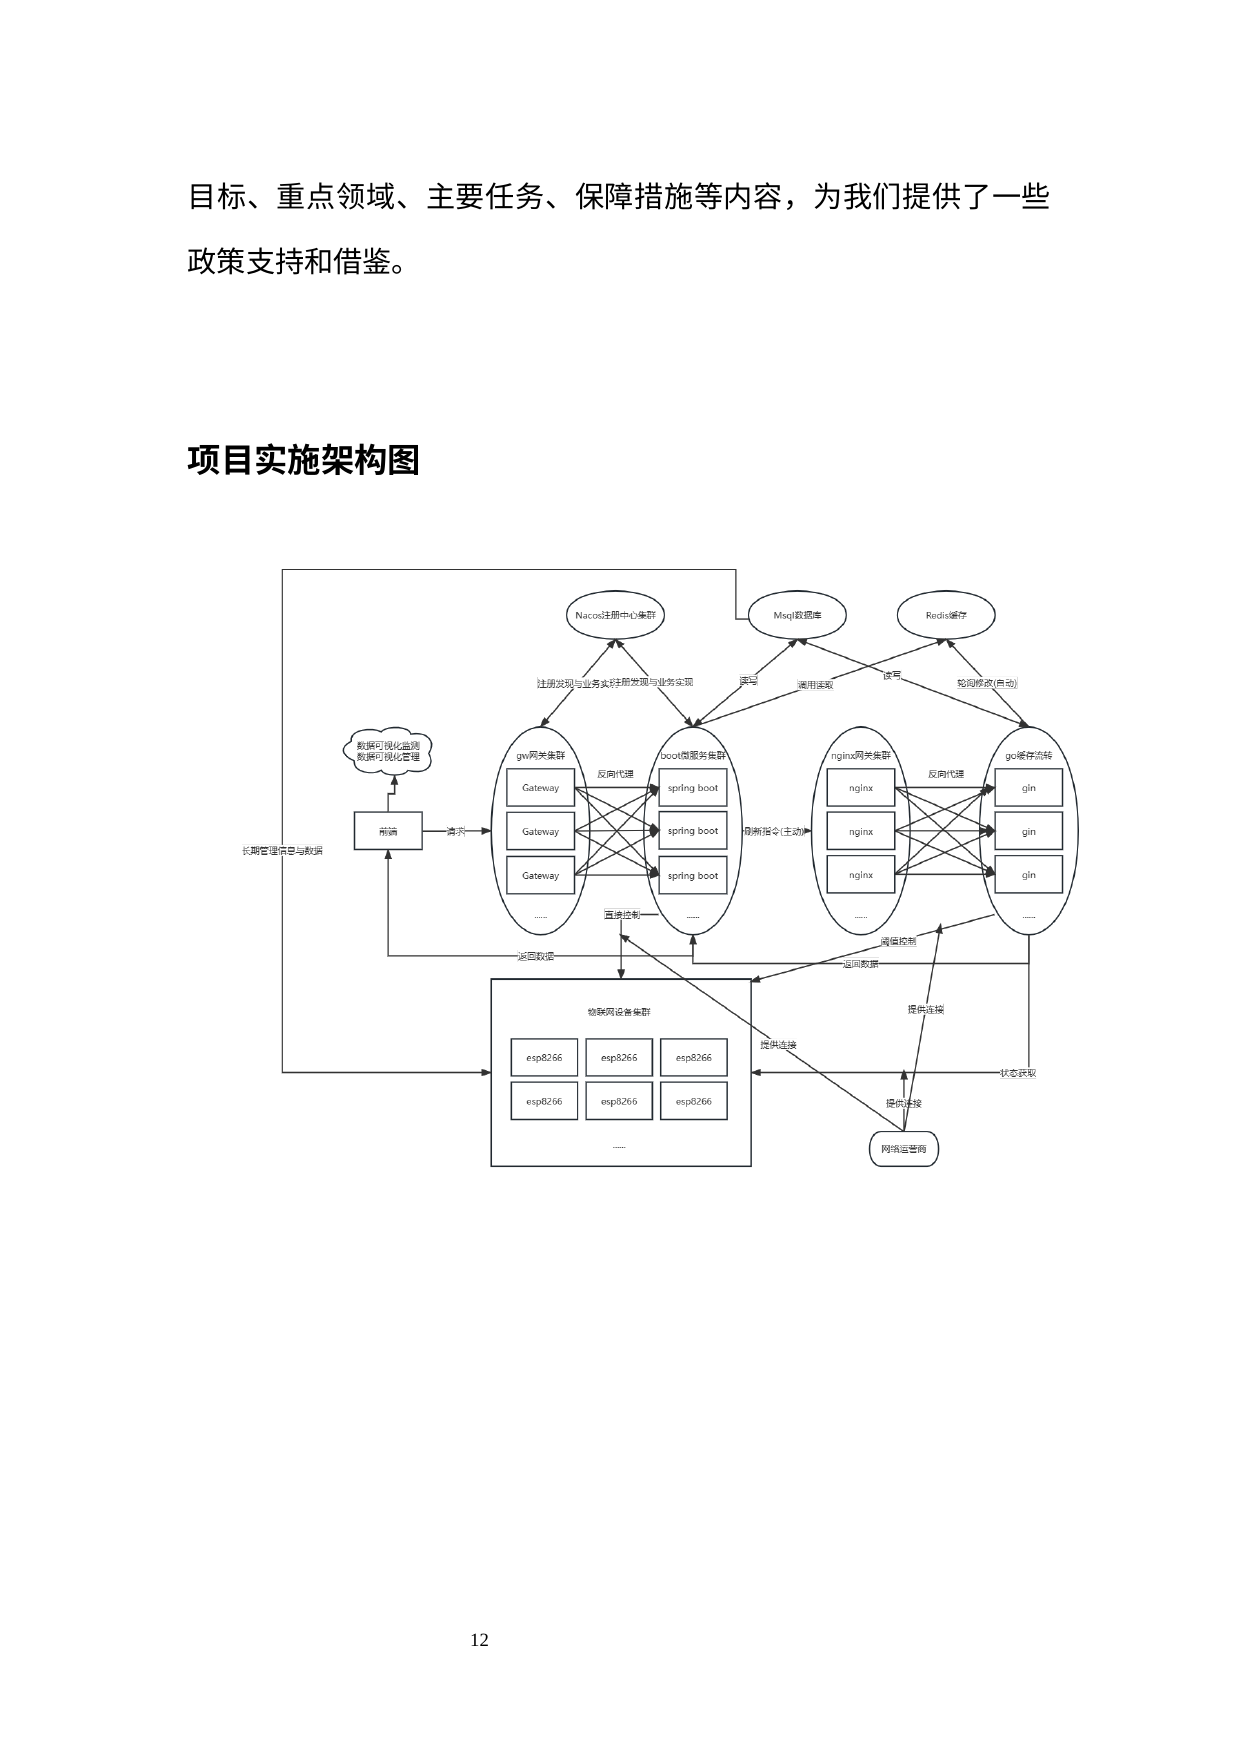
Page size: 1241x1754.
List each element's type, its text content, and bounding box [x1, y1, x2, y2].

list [187, 162, 1053, 292]
subtitle 项目实施架构图 [187, 426, 1053, 491]
picture [231, 552, 1095, 1183]
